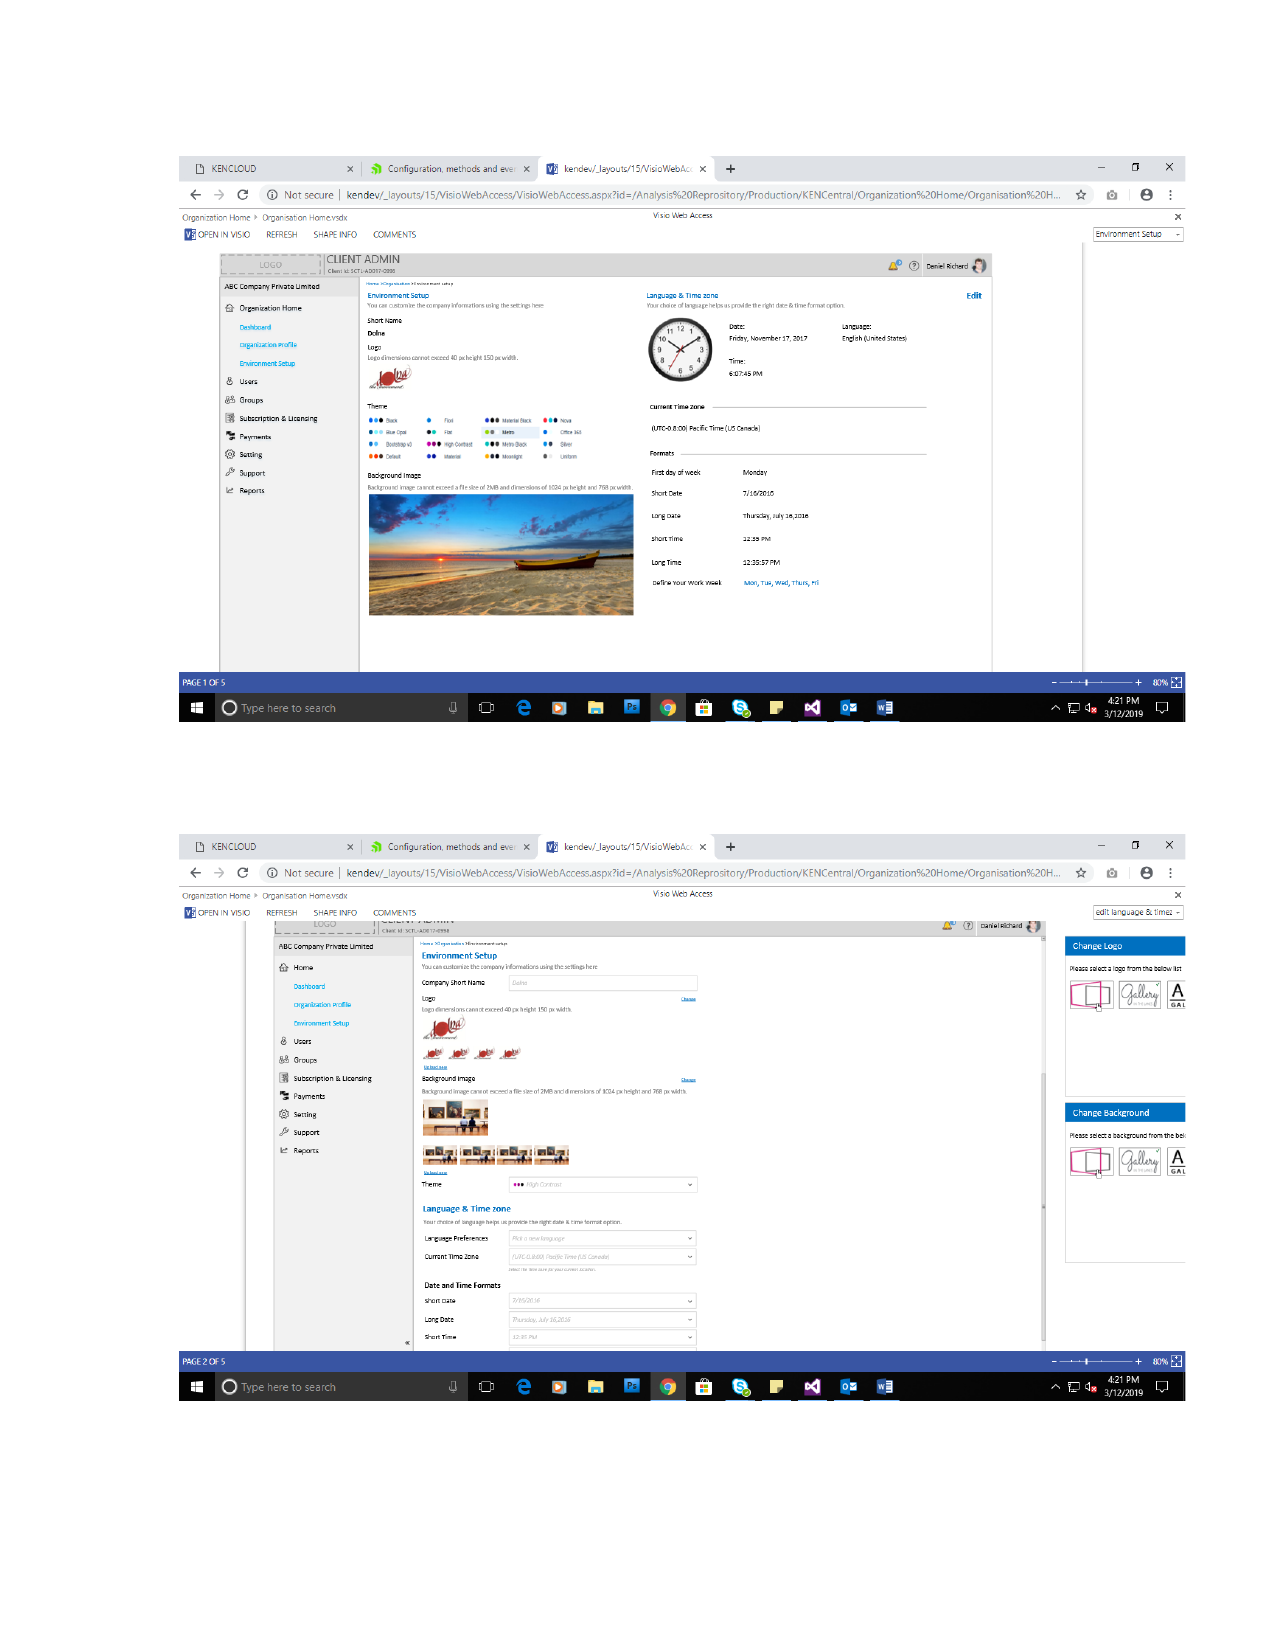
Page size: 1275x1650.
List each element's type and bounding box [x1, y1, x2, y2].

picture [179, 834, 1186, 1401]
picture [179, 156, 1186, 722]
